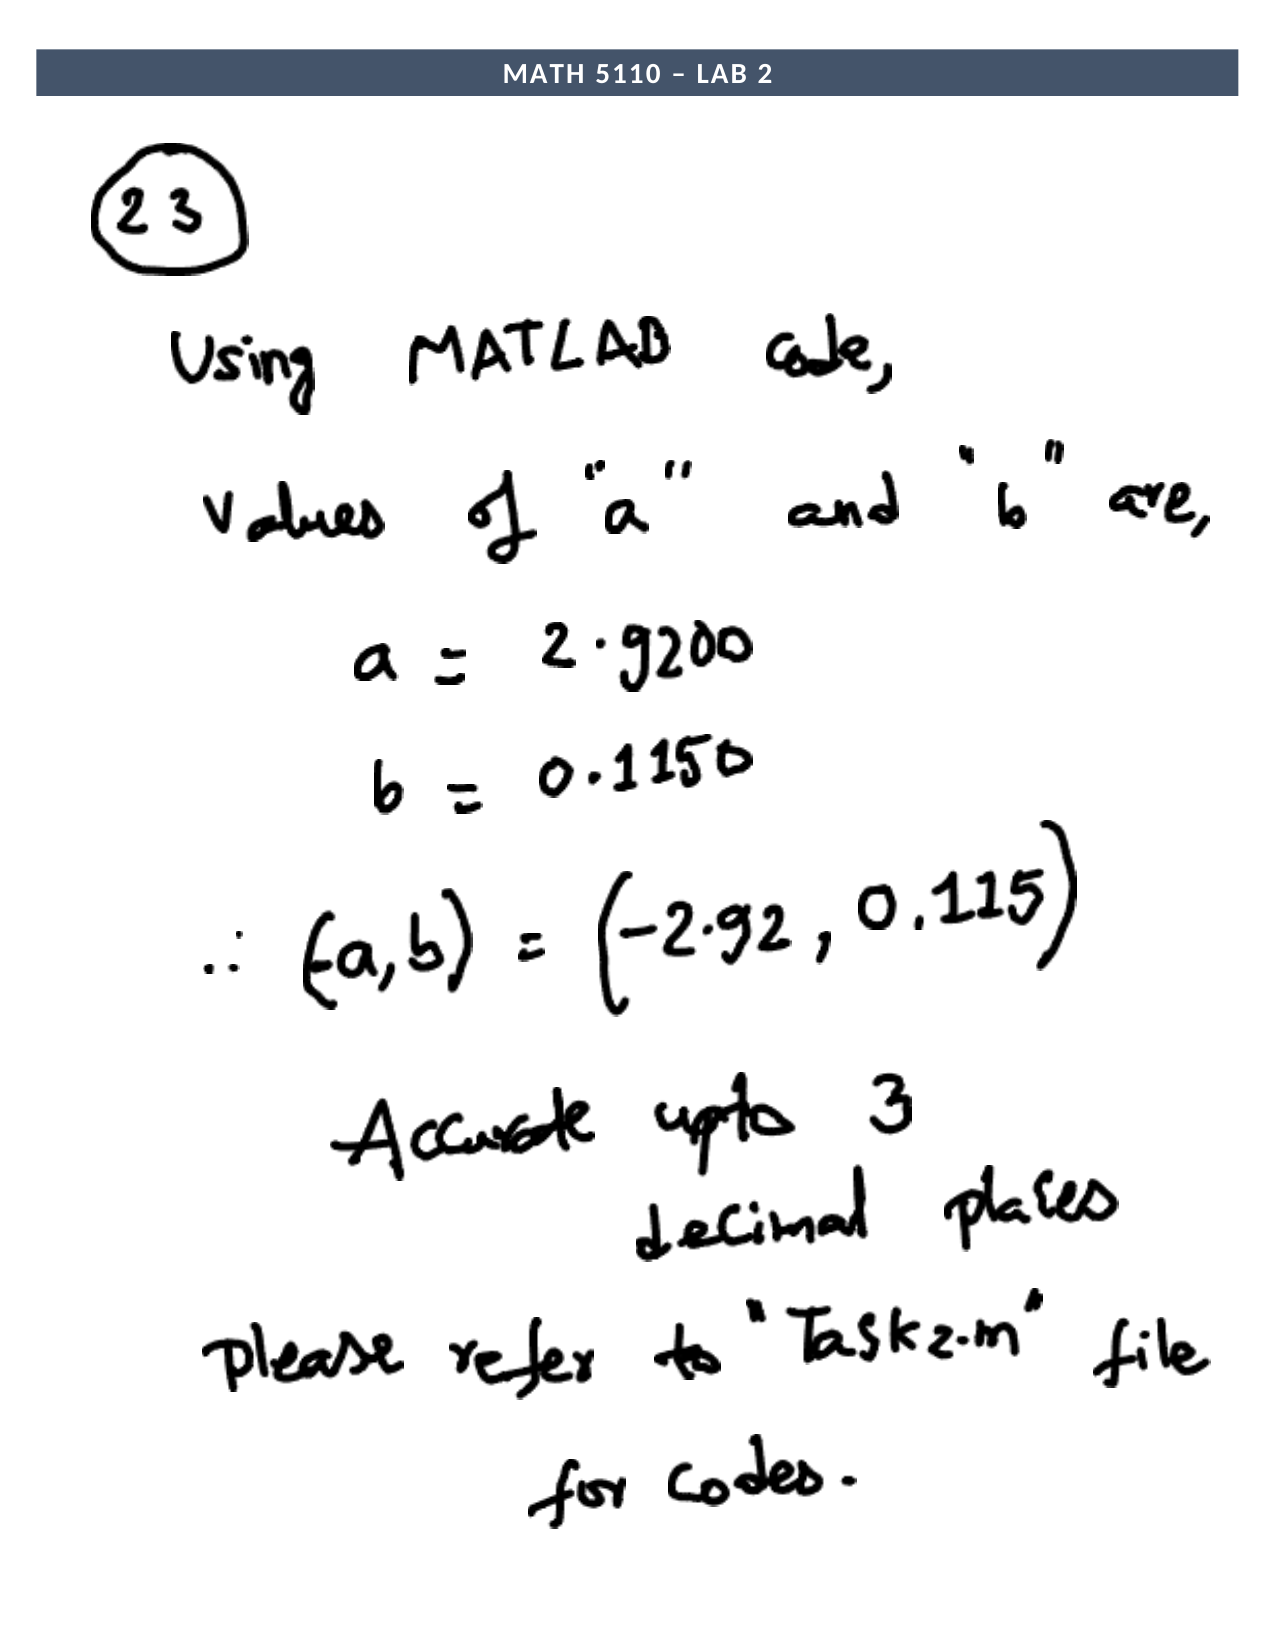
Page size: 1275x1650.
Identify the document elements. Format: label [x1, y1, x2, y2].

picture [944, 1165, 1119, 1252]
picture [171, 331, 315, 415]
picture [539, 734, 753, 798]
picture [354, 643, 399, 681]
picture [815, 931, 831, 965]
picture [959, 445, 974, 466]
picture [598, 871, 792, 1017]
picture [434, 673, 465, 685]
picture [203, 481, 385, 542]
picture [330, 1087, 595, 1181]
picture [202, 1322, 404, 1392]
picture [746, 1288, 1043, 1365]
picture [91, 143, 249, 276]
picture [858, 820, 1077, 971]
picture [1093, 1317, 1211, 1388]
picture [998, 482, 1027, 529]
picture [668, 1434, 857, 1507]
picture [766, 313, 892, 394]
picture [440, 648, 466, 659]
picture [1045, 439, 1064, 464]
picture [528, 1459, 626, 1529]
picture [596, 620, 753, 692]
picture [788, 470, 899, 528]
picture [605, 499, 649, 534]
picture [1109, 482, 1210, 540]
picture [468, 470, 537, 564]
picture [409, 316, 671, 386]
picture [447, 784, 483, 814]
picture [518, 933, 545, 962]
picture [374, 759, 404, 815]
picture [636, 1072, 912, 1262]
picture [542, 622, 576, 668]
picture [236, 931, 243, 939]
picture [654, 1322, 721, 1380]
picture [585, 460, 605, 480]
picture [303, 888, 473, 1010]
picture [203, 964, 240, 974]
picture [665, 460, 692, 480]
picture [449, 1317, 594, 1400]
